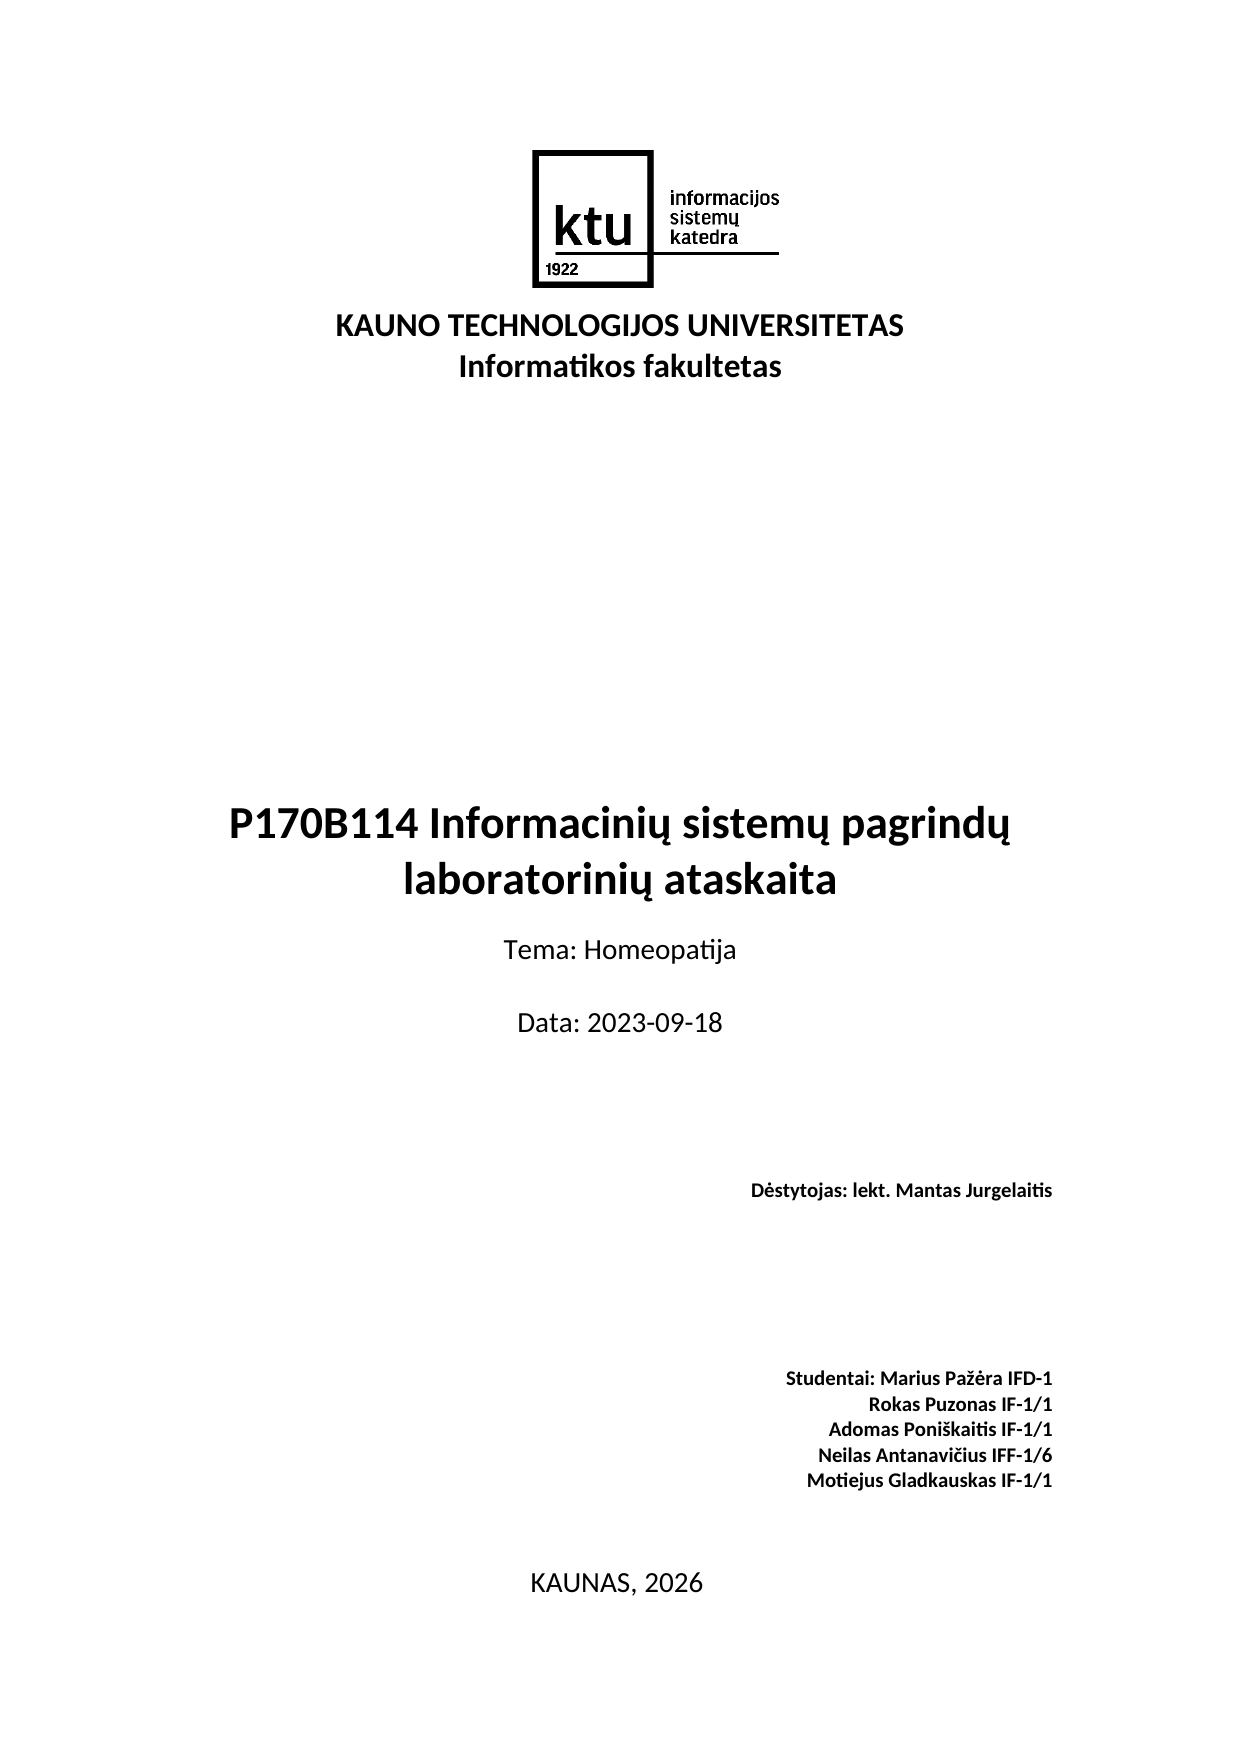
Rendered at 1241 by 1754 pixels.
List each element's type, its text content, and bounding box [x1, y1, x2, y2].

text Motiejus Gladkauskas IF-1/1 [187, 1467, 1053, 1493]
text Neilas Antanavičius IFF-1/6 [187, 1442, 1053, 1467]
text Informatikos fakultetas [187, 345, 1053, 386]
text P170B114 Informacinių sistemų pagrindų laboratorinių ataskaita [187, 794, 1053, 906]
text Studentai: Marius Pažėra IFD-1 [187, 1366, 1053, 1391]
text Adomas Poniškaitis IF-1/1 [187, 1416, 1053, 1442]
text KAUNAS, 2023 [187, 1564, 1053, 1599]
text KAUNO TECHNOLOGIJOS UNIVERSITETAS [187, 304, 1053, 345]
text Tema: Homeopatija [187, 931, 1053, 967]
picture [532, 150, 783, 288]
text Dėstytojas: lekt. Mantas Jurgelaitis [187, 1177, 1053, 1203]
text Rokas Puzonas IF-1/1 [187, 1391, 1053, 1416]
text Data: 2023-09-18 [187, 1004, 1053, 1040]
